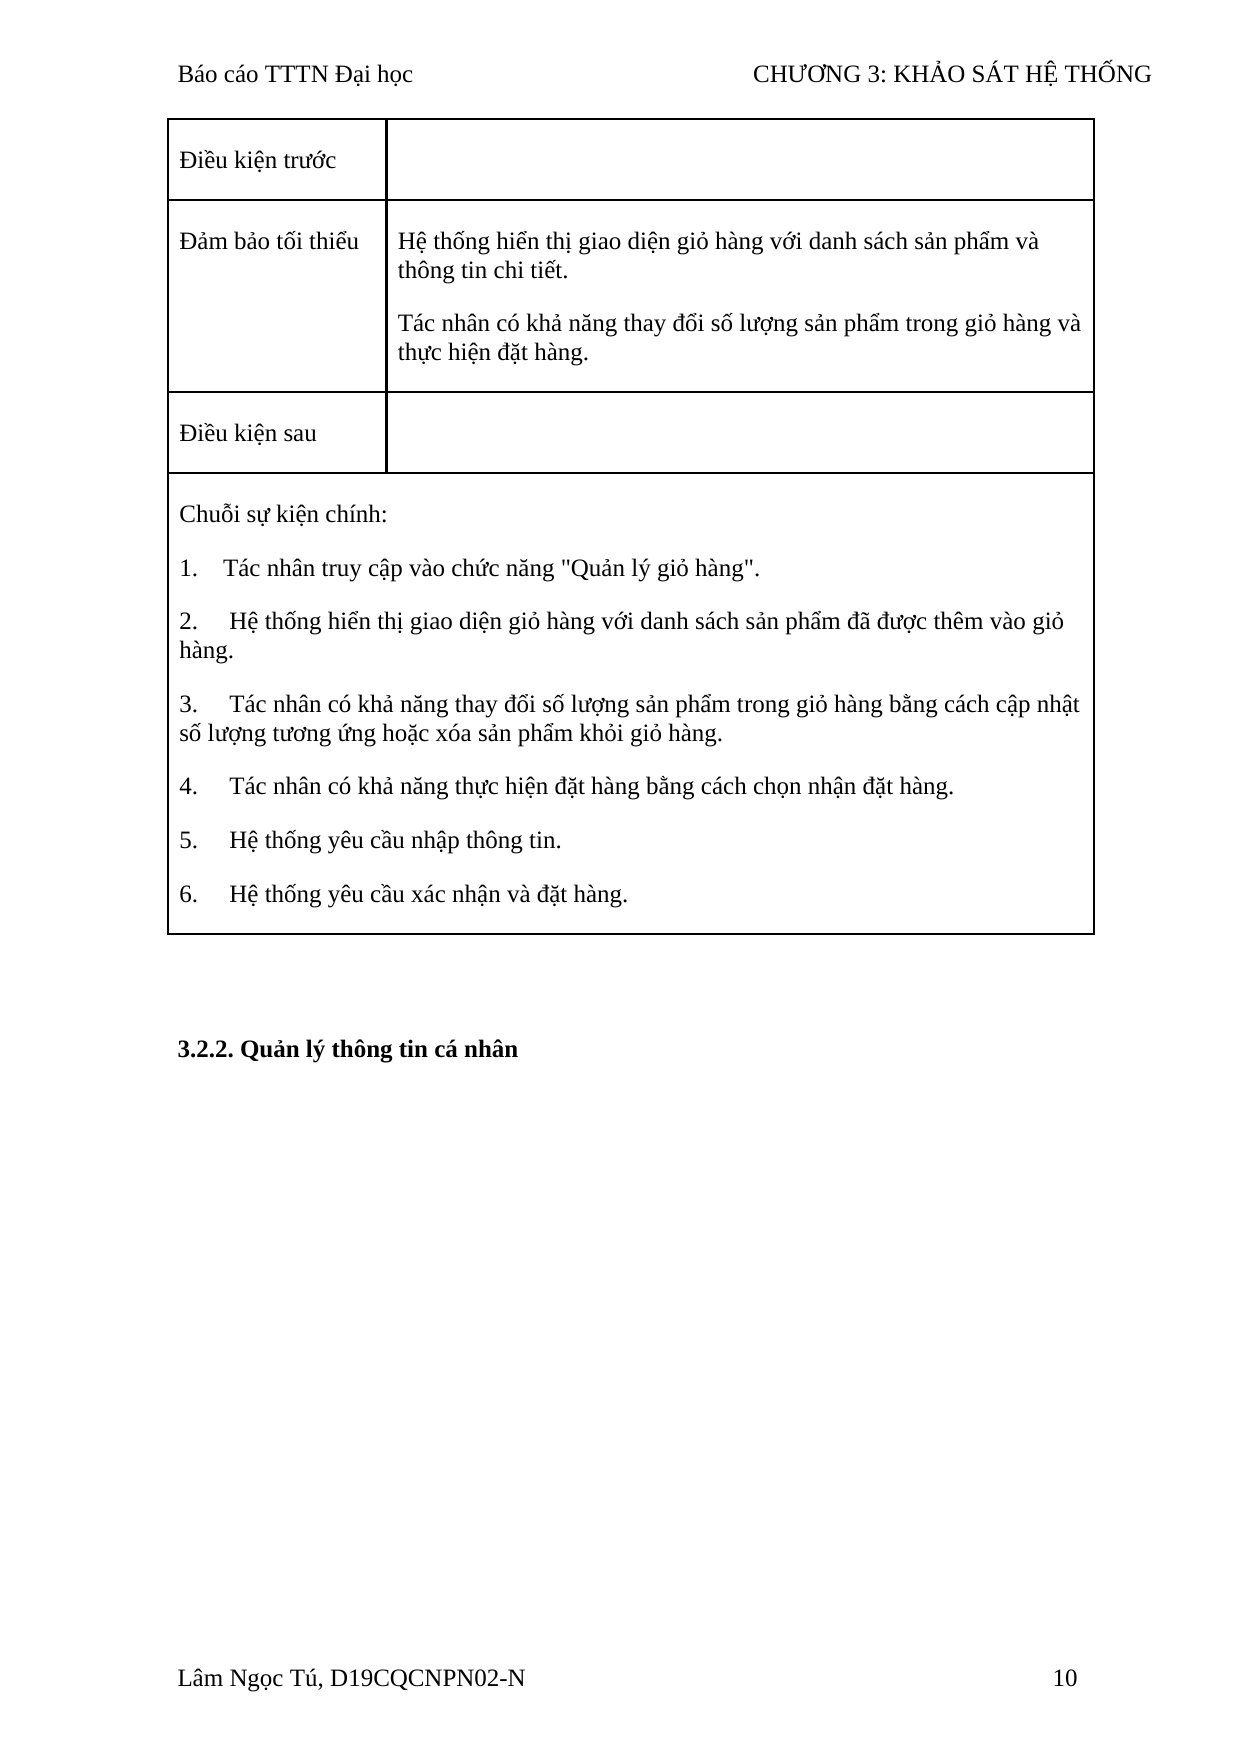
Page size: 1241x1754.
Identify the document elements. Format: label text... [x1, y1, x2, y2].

table_cell Đảm bảo tối thiểu [169, 201, 385, 391]
table_cell Điều kiện sau [169, 393, 385, 472]
table_cell Chuỗi sự kiện chính: 1. Tác nhân truy cập vào chức năng "Quản lý giỏ hàng". 2. Hệ thống hiển thị giao diện giỏ hàng với danh sách sản phẩm đã được thêm vào giỏ hàng. 3. Tác nhân có khả năng thay đổi số lượng sản phẩm trong giỏ hàng bằng cách cập nhật số lượng tương ứng hoặc xóa sản phẩm khỏi giỏ hàng. 4. Tác nhân có khả năng thực hiện đặt hàng bằng cách chọn nhận đặt hàng. 5. Hệ thống yêu cầu nhập thông tin. 6. Hệ thống yêu cầu xác nhận và đặt hàng. [169, 474, 1093, 933]
subtitle 3.2.2. Quản lý thông tin cá nhân [177, 1034, 1122, 1062]
table_cell [388, 393, 1093, 472]
table_cell Điều kiện trước [169, 120, 385, 199]
table_cell [388, 120, 1093, 199]
table_cell Hệ thống hiển thị giao diện giỏ hàng với danh sách sản phẩm và thông tin chi tiết. Tác nhân có khả năng thay đổi số lượng sản phẩm trong giỏ hàng và thực hiện đặt hàng. [388, 201, 1093, 391]
